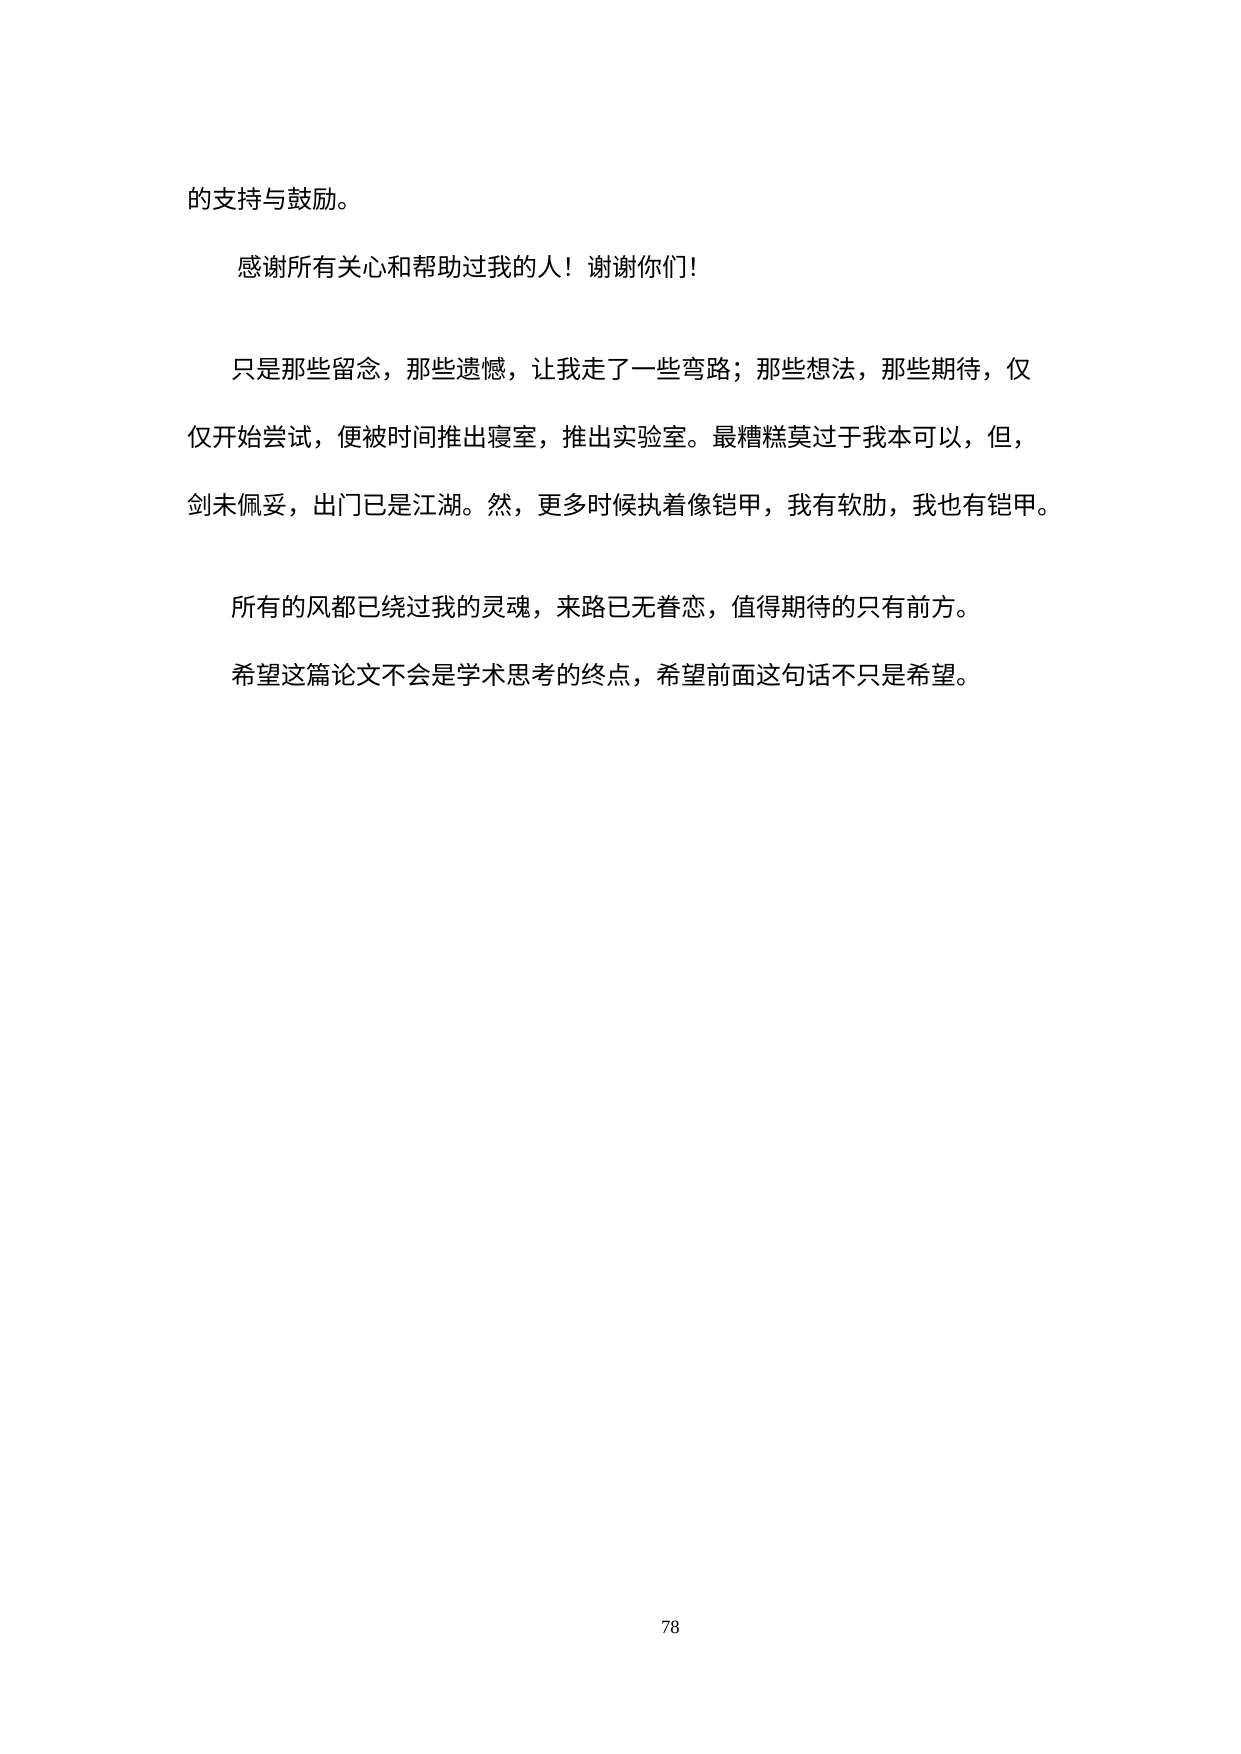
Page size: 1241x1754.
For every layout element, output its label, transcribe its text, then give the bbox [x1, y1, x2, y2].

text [187, 164, 1053, 232]
text 感谢所有关心和帮助过我的人！谢谢你们！ [187, 232, 1053, 300]
text 希望这篇论文不会是学术思考的终点，希望前面这句话不只是希望。 [231, 639, 1053, 707]
text 所有的风都已绕过我的灵魂，来路已无眷恋，值得期待的只有前方。 [231, 571, 1053, 639]
text 只是那些留念，那些遗憾，让我走了一些弯路；那些想法，那些期待，仅仅开始尝试，便被时间推出寝室，推出实验室。最糟糕莫过于我本可以，但，剑未佩妥，出门已是江湖。然，更多时候执着像铠甲，我有软肋，我也有铠甲。 [187, 334, 1053, 537]
